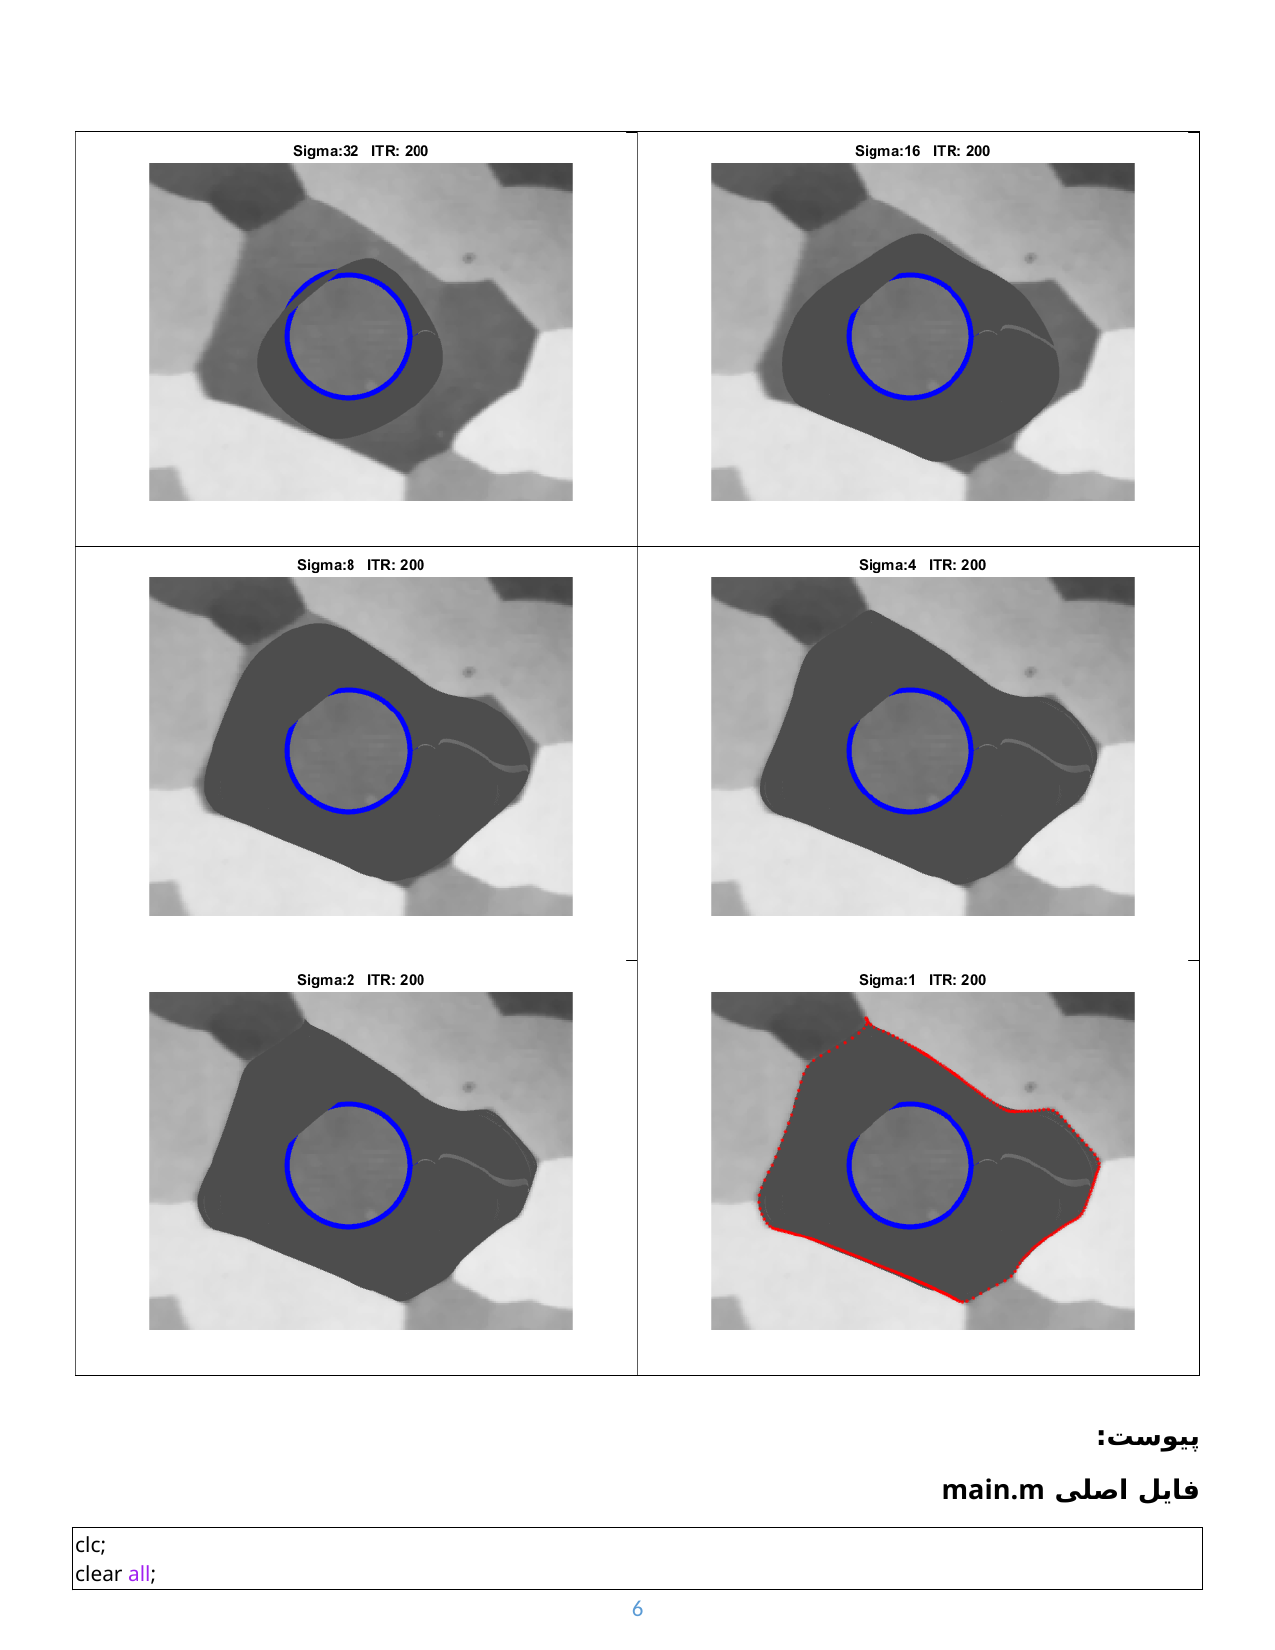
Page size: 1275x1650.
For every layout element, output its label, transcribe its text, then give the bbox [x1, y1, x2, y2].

text clc; [73, 1528, 1202, 1556]
picture [637, 547, 1189, 1375]
table_cell [627, 547, 637, 960]
table_cell [627, 961, 637, 1375]
table_cell [1189, 961, 1199, 1375]
table_header [1189, 133, 1199, 546]
text clear all; [73, 1556, 1202, 1589]
text پیوست: [75, 1420, 1200, 1452]
picture [75, 547, 627, 1375]
picture [75, 132, 627, 546]
picture [637, 132, 1189, 546]
text فایل اصلی main.m [75, 1471, 1200, 1508]
table_header [627, 133, 637, 546]
table_cell [1189, 547, 1199, 960]
